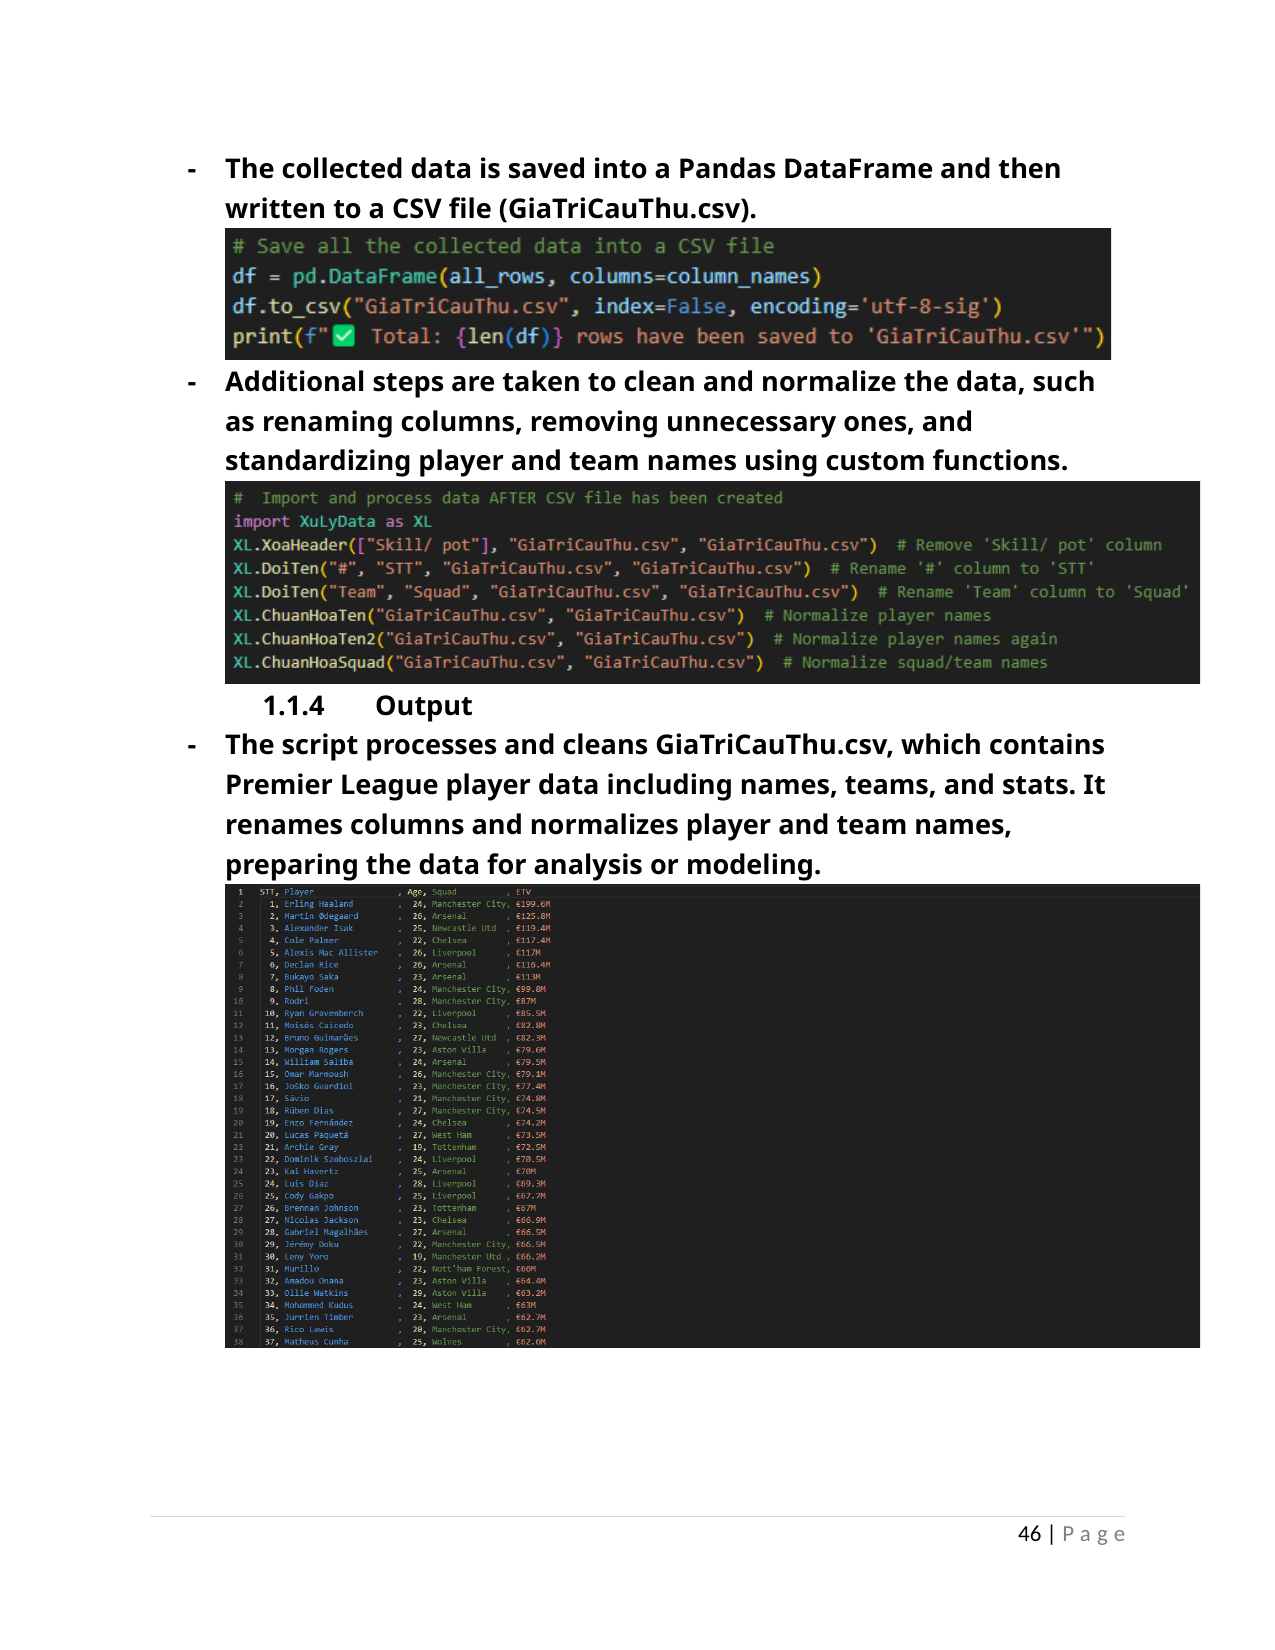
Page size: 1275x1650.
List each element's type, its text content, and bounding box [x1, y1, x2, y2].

picture [225, 228, 1112, 360]
picture [225, 481, 1200, 684]
picture [225, 884, 1200, 1348]
list Output [262, 686, 1125, 723]
